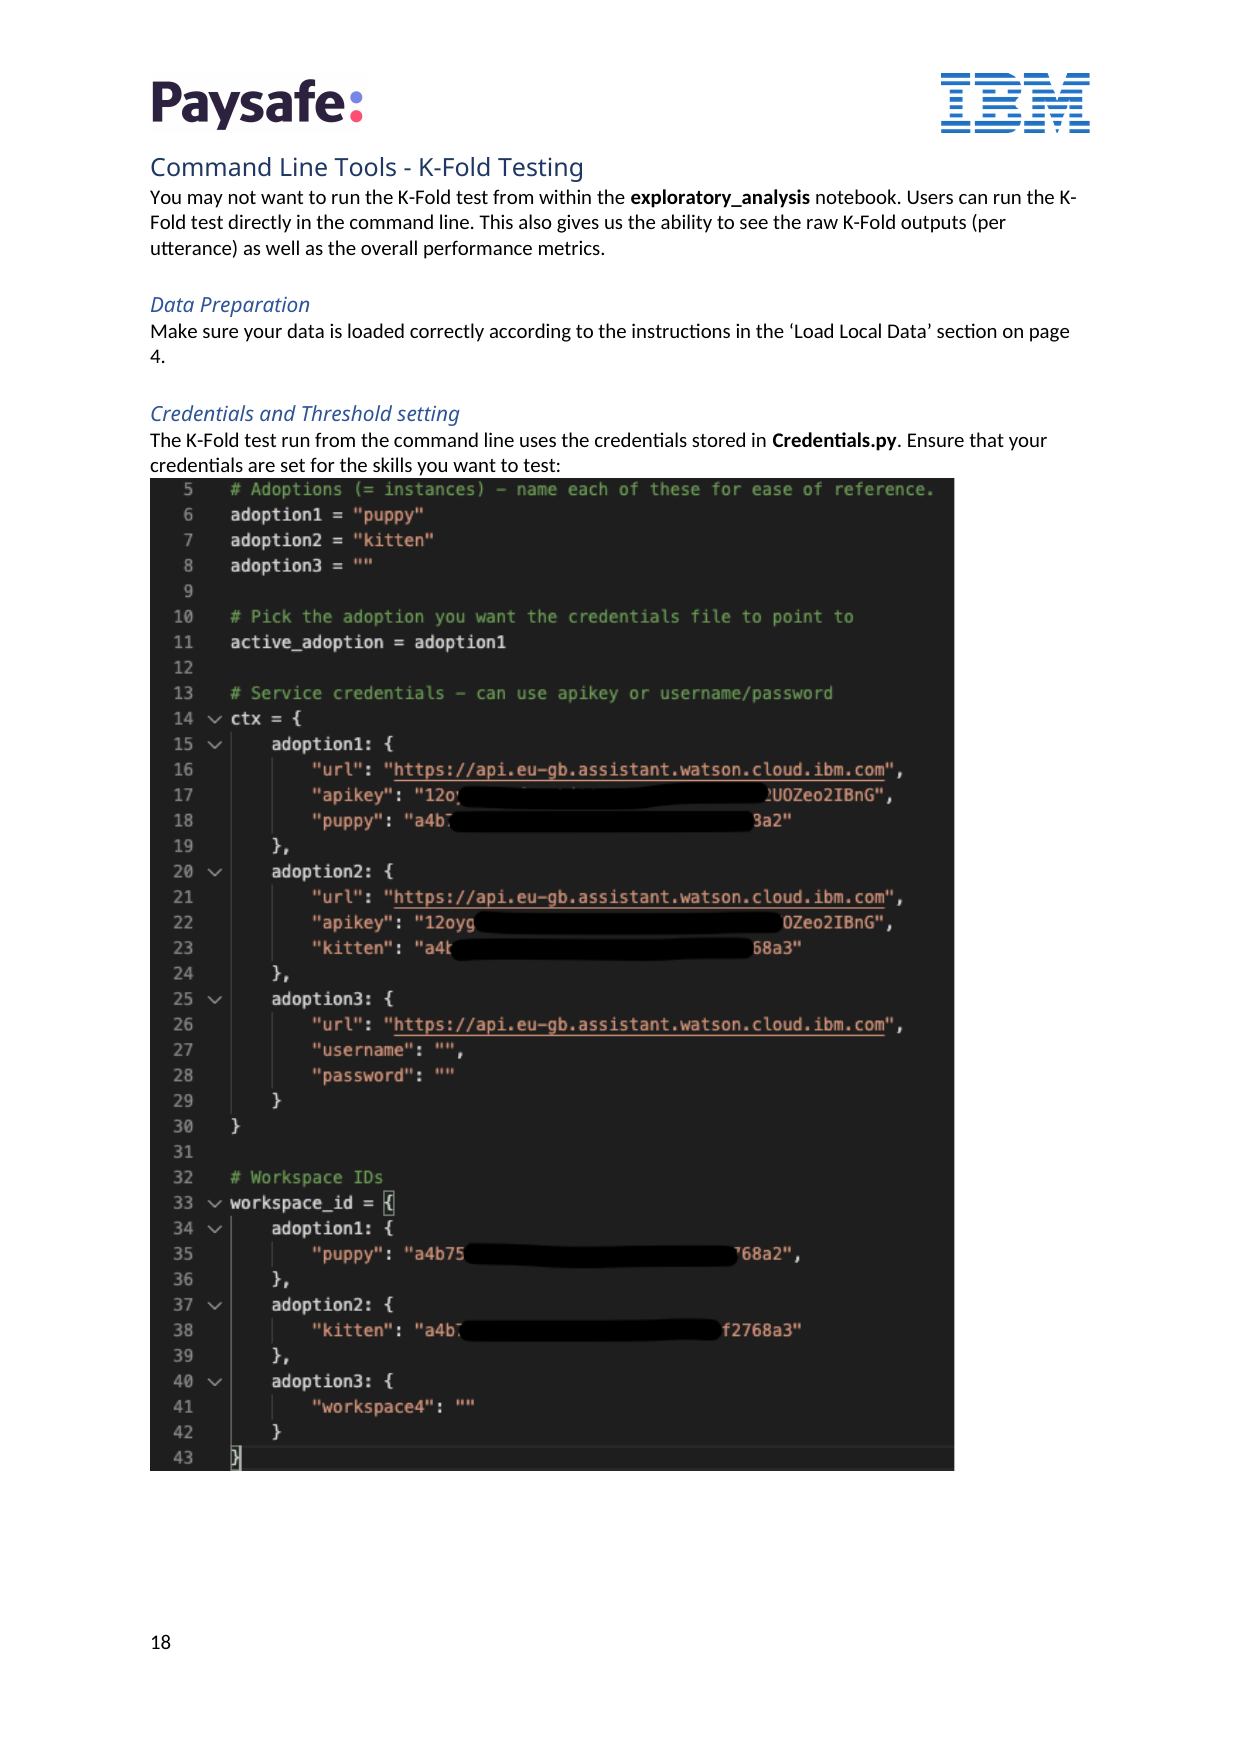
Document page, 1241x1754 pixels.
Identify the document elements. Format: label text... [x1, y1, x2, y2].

text The K-Fold test run from the command line uses the credentials stored in Credentials.py. Ensure that your credentials are set for the skills you want to test: [150, 427, 1090, 478]
text You may not want to run the K-Fold test from within the exploratory_analysis notebook. Users can run the K-Fold test directly in the command line. This also gives us the ability to see the raw K-Fold outputs (per utterance) as well as the overall performance metrics. [150, 184, 1090, 260]
subtitle Command Line Tools - K-Fold Testing [150, 150, 1090, 184]
picture [150, 74, 368, 133]
text Make sure your data is loaded correctly according to the instructions in the ‘Load Local Data’ section on page 4. [150, 318, 1090, 369]
picture [941, 73, 1090, 133]
subtitle Data Preparation [150, 290, 1090, 318]
subtitle Credentials and Threshold setting [150, 399, 1090, 427]
picture [150, 478, 955, 1471]
